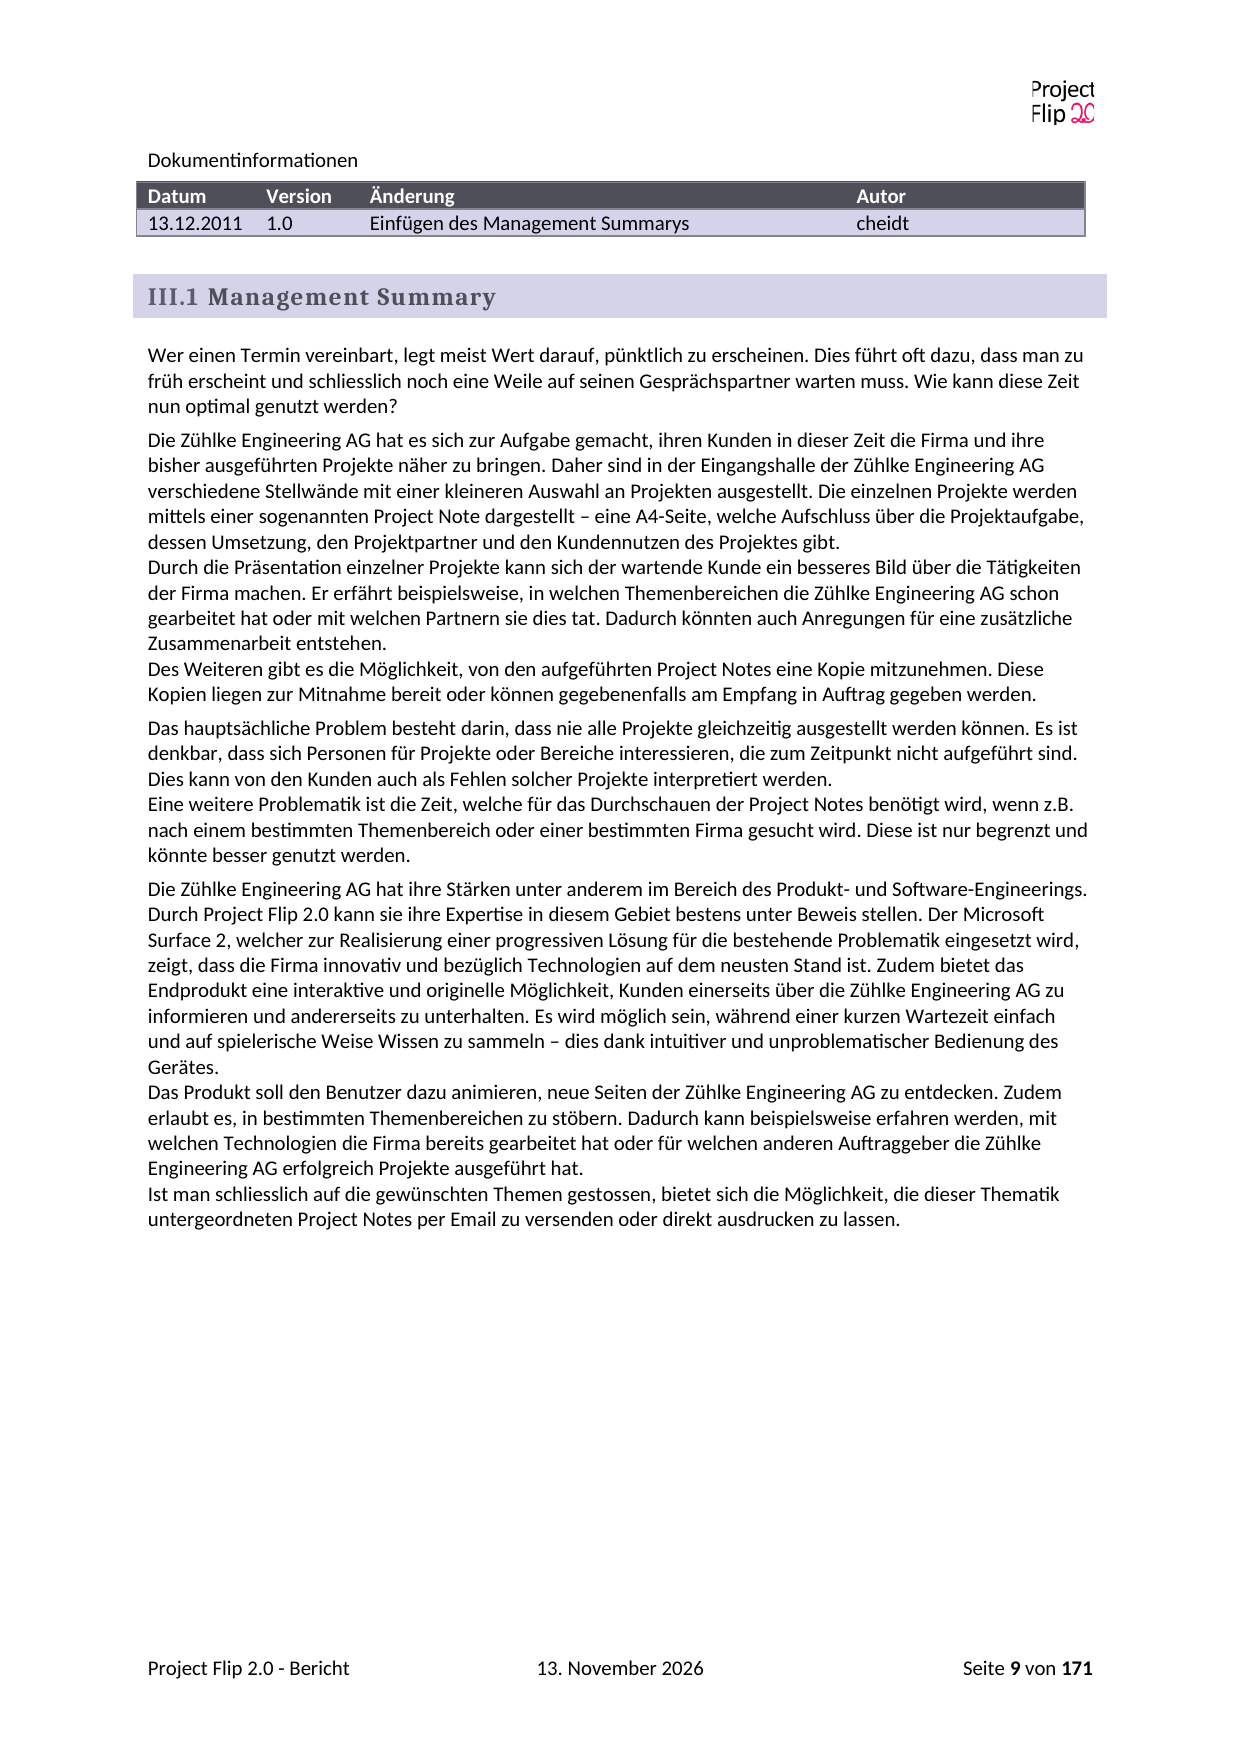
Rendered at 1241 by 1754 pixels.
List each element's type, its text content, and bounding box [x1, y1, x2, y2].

table_header Änderung [358, 183, 845, 208]
subtitle Management Summary [139, 281, 1101, 311]
table_cell cheidt [845, 210, 1084, 235]
table_header Autor [845, 183, 1084, 208]
text Die Zühlke Engineering AG hat ihre Stärken unter anderem im Bereich des Produkt- und Software-Engineerings. Durch Project Flip 2.0 kann sie ihre Expertise in diesem Gebiet bestens unter Beweis stellen. Der Microsoft Surface 2, welcher zur Realisierung einer progressiven Lösung für die bestehende Problematik eingesetzt wird, zeigt, dass die Firma innovativ und bezüglich Technologien auf dem neusten Stand ist. Zudem bietet das Endprodukt eine interaktive und originelle Möglichkeit, Kunden einerseits über die Zühlke Engineering AG zu informieren und andererseits zu unterhalten. Es wird möglich sein, während einer kurzen Wartezeit einfach und auf spielerische Weise Wissen zu sammeln – dies dank intuitiver und unproblematischer Bedienung des Gerätes. Das Produkt soll den Benutzer dazu animieren, neue Seiten der Zühlke Engineering AG zu entdecken. Zudem erlaubt es, in bestimmten Themenbereichen zu stöbern. Dadurch kann beispielsweise erfahren werden, mit welchen Technologien die Firma bereits gearbeitet hat oder für welchen anderen Auftraggeber die Zühlke Engineering AG erfolgreich Projekte ausgeführt hat. Ist man schliesslich auf die gewünschten Themen gestossen, bietet sich die Möglichkeit, die dieser Thematik untergeordneten Project Notes per Email zu versenden oder direkt ausdrucken zu lassen. [148, 876, 1093, 1232]
table_header Version [255, 183, 358, 208]
text Die Zühlke Engineering AG hat es sich zur Aufgabe gemacht, ihren Kunden in dieser Zeit die Firma und ihre bisher ausgeführten Projekte näher zu bringen. Daher sind in der Eingangshalle der Zühlke Engineering AG verschiedene Stellwände mit einer kleineren Auswahl an Projekten ausgestellt. Die einzelnen Projekte werden mittels einer sogenannten Project Note dargestellt – eine A4-Seite, welche Aufschluss über die Projektaufgabe, dessen Umsetzung, den Projektpartner und den Kundennutzen des Projektes gibt. Durch die Präsentation einzelner Projekte kann sich der wartende Kunde ein besseres Bild über die Tätigkeiten der Firma machen. Er erfährt beispielsweise, in welchen Themenbereichen die Zühlke Engineering AG schon gearbeitet hat oder mit welchen Partnern sie dies tat. Dadurch könnten auch Anregungen für eine zusätzliche Zusammenarbeit entstehen. Des Weiteren gibt es die Möglichkeit, von den aufgeführten Project Notes eine Kopie mitzunehmen. Diese Kopien liegen zur Mitnahme bereit oder können gegebenenfalls am Empfang in Auftrag gegeben werden. [148, 427, 1093, 707]
table_cell 1.0 [255, 210, 358, 235]
table_cell 13.12.2011 [137, 210, 255, 235]
picture [1081, 79, 1097, 124]
text Wer einen Termin vereinbart, legt meist Wert darauf, pünktlich zu erscheinen. Dies führt oft dazu, dass man zu früh erscheint und schliesslich noch eine Weile auf seinen Gesprächspartner warten muss. Wie kann diese Zeit nun optimal genutzt werden? [148, 343, 1093, 419]
table_cell Einfügen des Management Summarys [358, 210, 845, 235]
text Dokumentinformationen [148, 148, 1093, 173]
table_header Datum [137, 183, 255, 208]
text Das hauptsächliche Problem besteht darin, dass nie alle Projekte gleichzeitig ausgestellt werden können. Es ist denkbar, dass sich Personen für Projekte oder Bereiche interessieren, die zum Zeitpunkt nicht aufgeführt sind. Dies kann von den Kunden auch als Fehlen solcher Projekte interpretiert werden. Eine weitere Problematik ist die Zeit, welche für das Durchschauen der Project Notes benötigt wird, wenn z.B. nach einem bestimmten Themenbereich oder einer bestimmten Firma gesucht wird. Diese ist nur begrenzt und könnte besser genutzt werden. [148, 715, 1093, 868]
